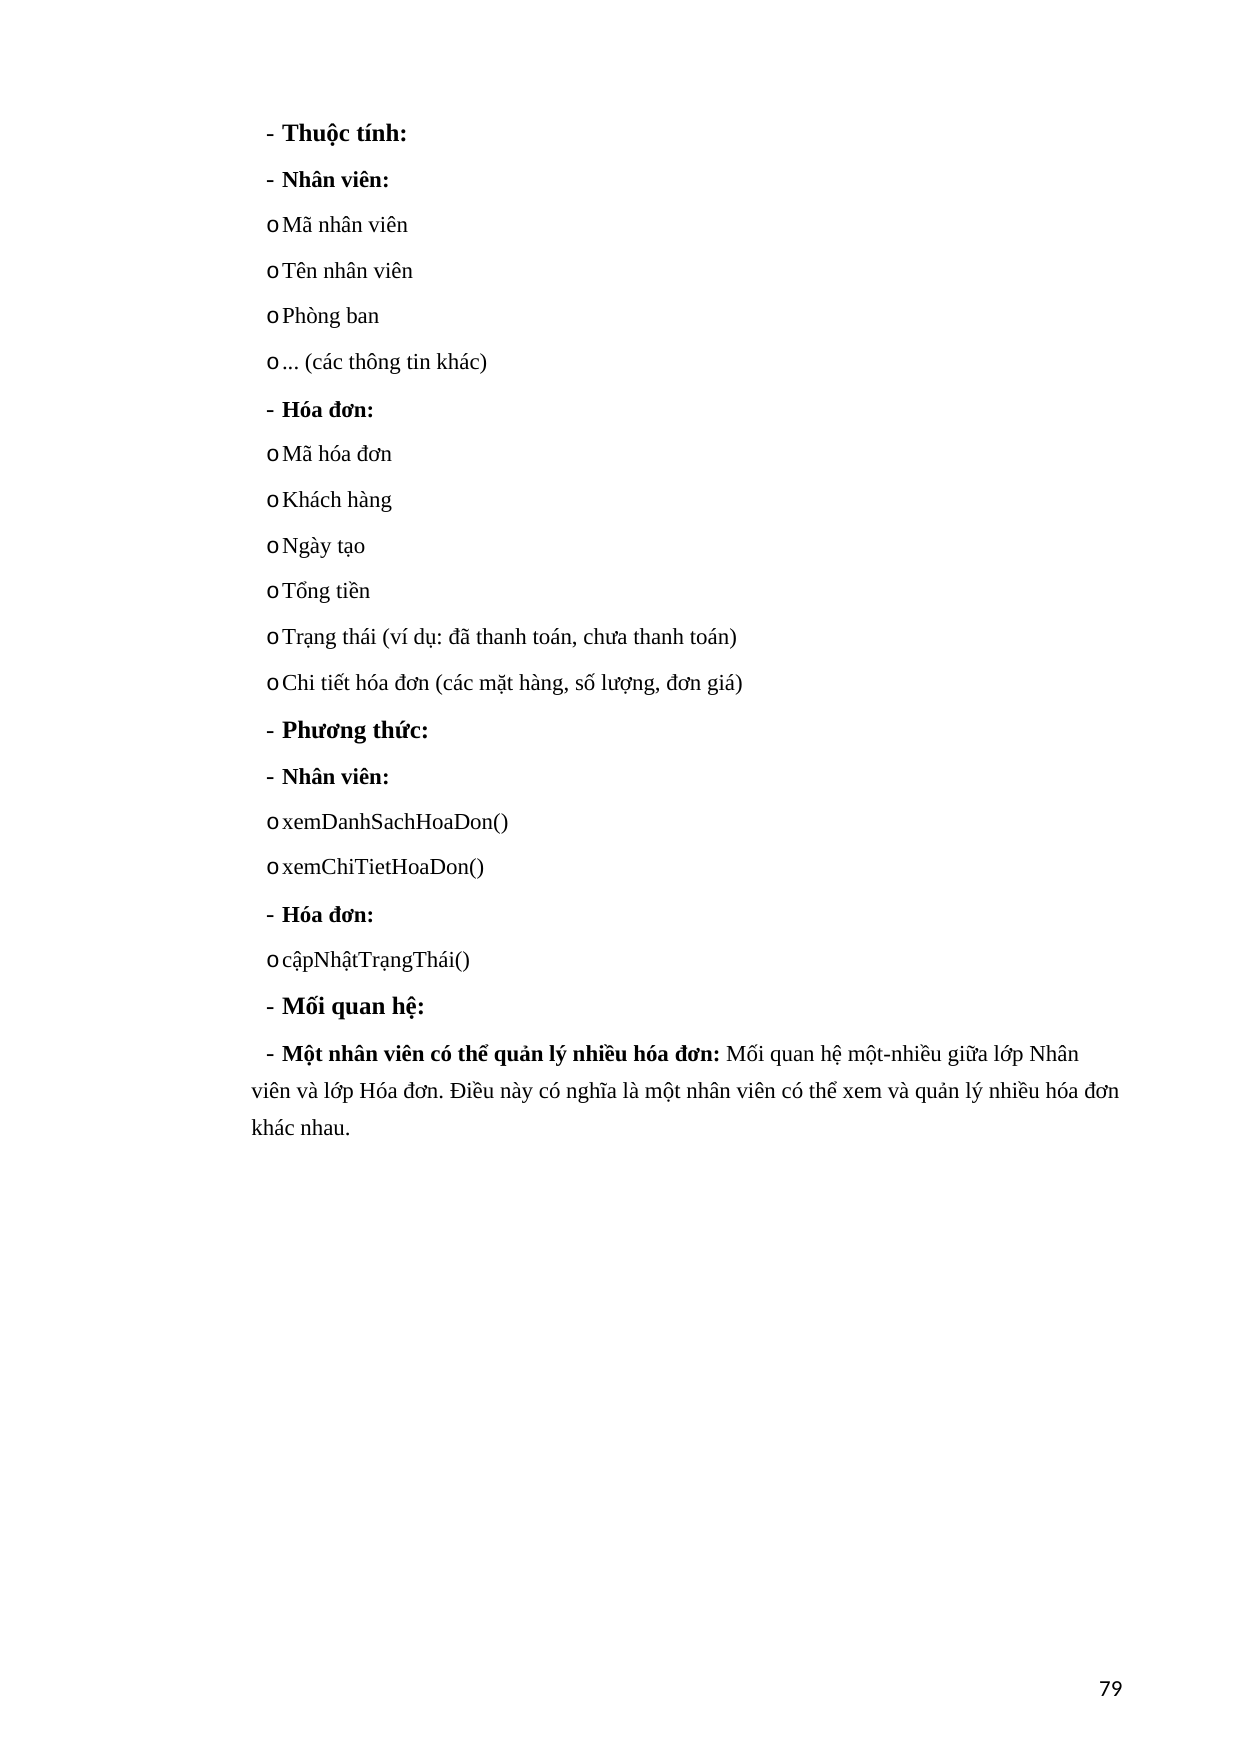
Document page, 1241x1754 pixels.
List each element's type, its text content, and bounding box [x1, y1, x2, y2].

list ... (các thông tin khác) [251, 348, 1122, 376]
list Thuộc tính: [251, 118, 1122, 147]
list Mối quan hệ: [251, 991, 1122, 1020]
list Nhân viên: [251, 761, 1122, 790]
list Hóa đơn: [251, 899, 1122, 928]
list cậpNhậtTrạngThái() [251, 946, 1122, 974]
list xemChiTietHoaDon() [251, 853, 1122, 882]
list xemDanhSachHoaDon() [251, 808, 1122, 836]
list Mã nhân viên [251, 211, 1122, 239]
list Phòng ban [251, 302, 1122, 331]
list Tên nhân viên [251, 257, 1122, 285]
list Trạng thái (ví dụ: đã thanh toán, chưa thanh toán) [251, 623, 1122, 652]
list Ngày tạo [251, 532, 1122, 560]
list Một nhân viên có thể quản lý nhiều hóa đơn: Mối quan hệ một-nhiều giữa lớp Nhân viên và lớp Hóa đơn. Điều này có nghĩa là một nhân viên có thể xem và quản lý nhiều hóa đơn khác nhau. [251, 1038, 1122, 1140]
list Khách hàng [251, 486, 1122, 514]
list Hóa đơn: [251, 394, 1122, 423]
list Chi tiết hóa đơn (các mặt hàng, số lượng, đơn giá) [251, 669, 1122, 697]
list Phương thức: [251, 715, 1122, 743]
list Tổng tiền [251, 578, 1122, 606]
list Nhân viên: [251, 164, 1122, 193]
list Mã hóa đơn [251, 440, 1122, 469]
